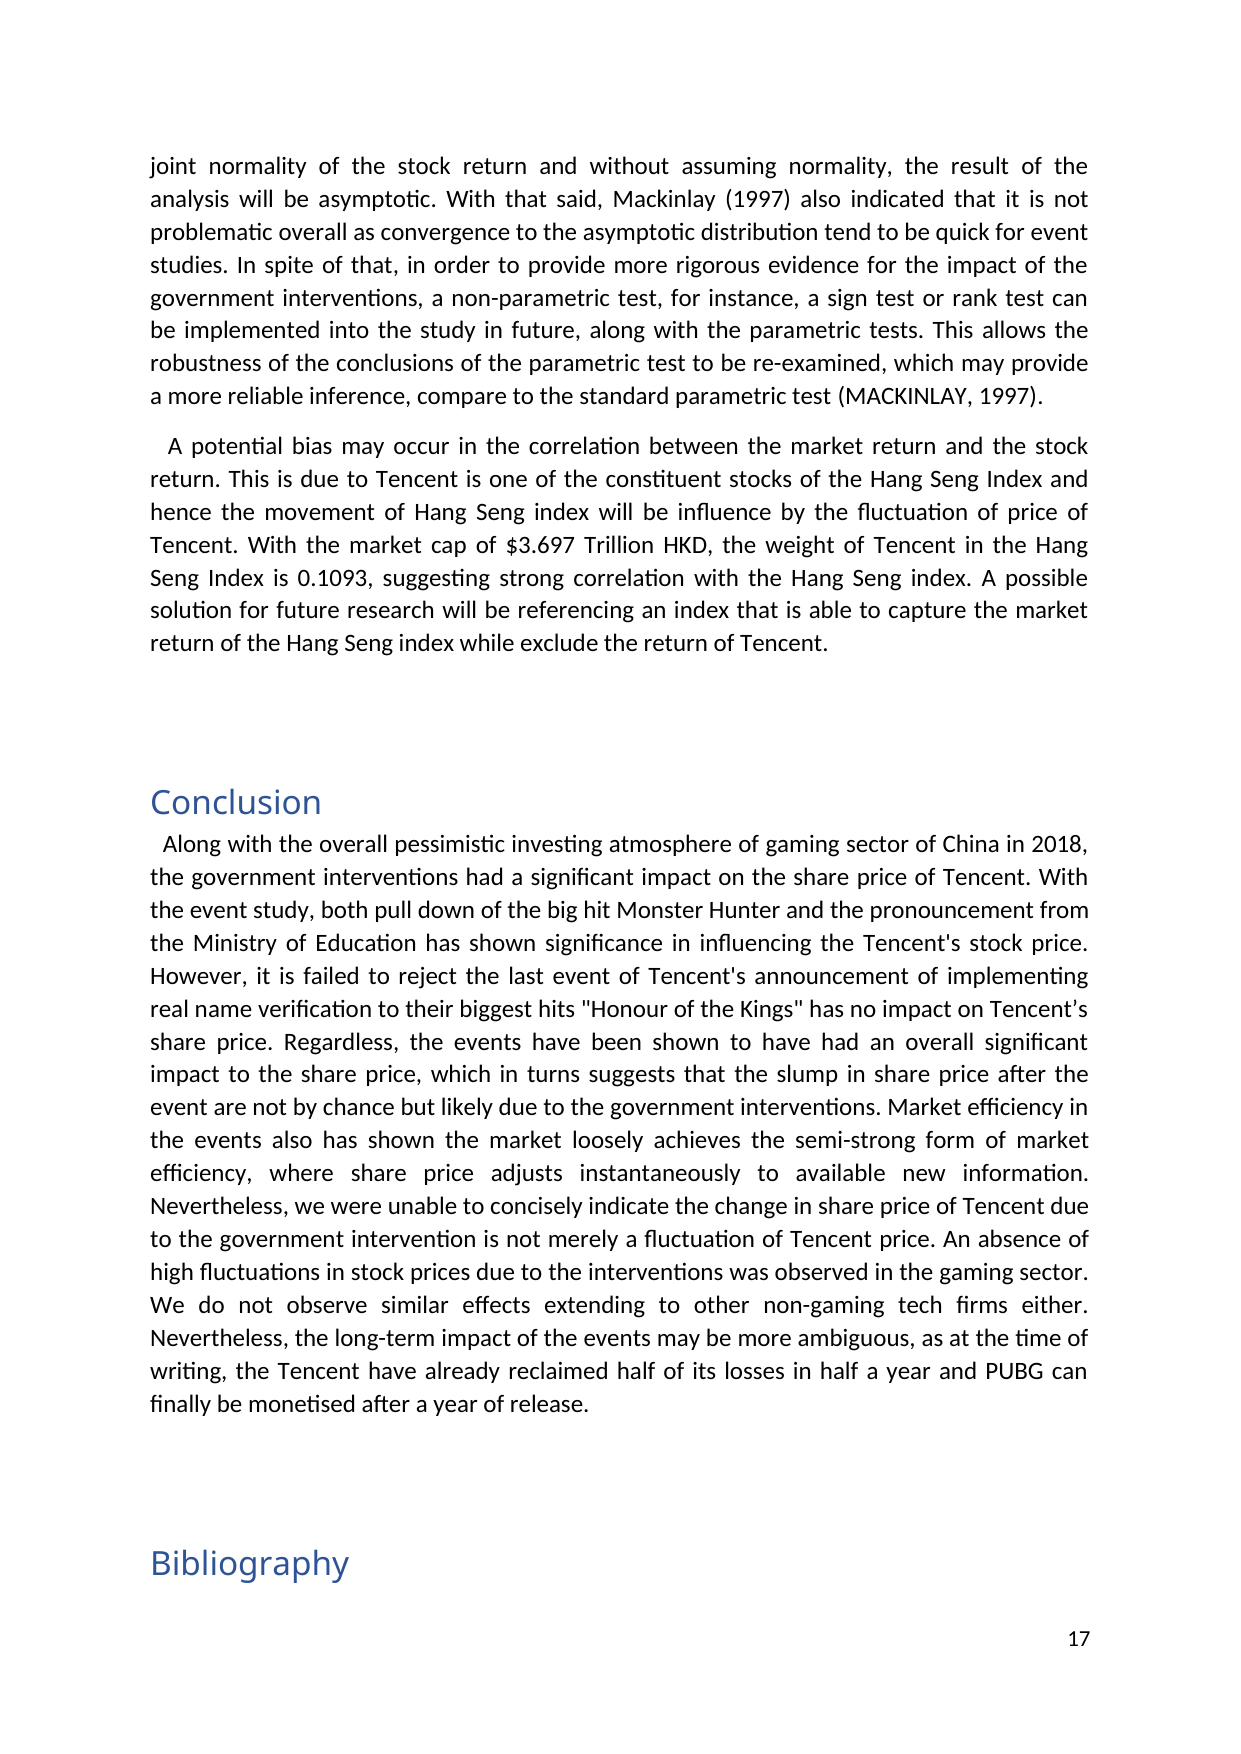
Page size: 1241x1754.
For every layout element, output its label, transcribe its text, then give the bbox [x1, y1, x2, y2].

text Along with the overall pessimistic investing atmosphere of gaming sector of China in 2018, the government interventions had a significant impact on the share price of Tencent. With the event study, both pull down of the big hit Monster Hunter and the pronouncement from the Ministry of Education has shown significance in influencing the Tencent's stock price. However, it is failed to reject the last event of Tencent's announcement of implementing real name verification to their biggest hits "Honour of the Kings" has no impact on Tencent’s share price. Regardless, the events have been shown to have had an overall significant impact to the share price, which in turns suggests that the slump in share price after the event are not by chance but likely due to the government interventions. Market efficiency in the events also has shown the market loosely achieves the semi-strong form of market efficiency, where share price adjusts instantaneously to available new information. Nevertheless, we were unable to concisely indicate the change in share price of Tencent due to the government intervention is not merely a fluctuation of Tencent price. An absence of high fluctuations in stock prices due to the interventions was observed in the gaming sector. We do not observe similar effects extending to other non-gaming tech firms either. Nevertheless, the long-term impact of the events may be more ambiguous, as at the time of writing, the Tencent have already reclaimed half of its losses in half a year and PUBG can finally be monetised after a year of release. [150, 828, 1090, 1418]
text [150, 150, 1090, 411]
text A potential bias may occur in the correlation between the market return and the stock return. This is due to Tencent is one of the constituent stocks of the Hang Seng Index and hence the movement of Hang Seng index will be influence by the fluctuation of price of Tencent. With the market cap of $3.697 Trillion HKD, the weight of Tencent in the Hang Seng Index is 0.1093, suggesting strong correlation with the Hang Seng index. A possible solution for future research will be referencing an index that is able to capture the market return of the Hang Seng index while exclude the return of Tencent. [150, 430, 1090, 658]
subtitle Conclusion [150, 779, 1090, 824]
